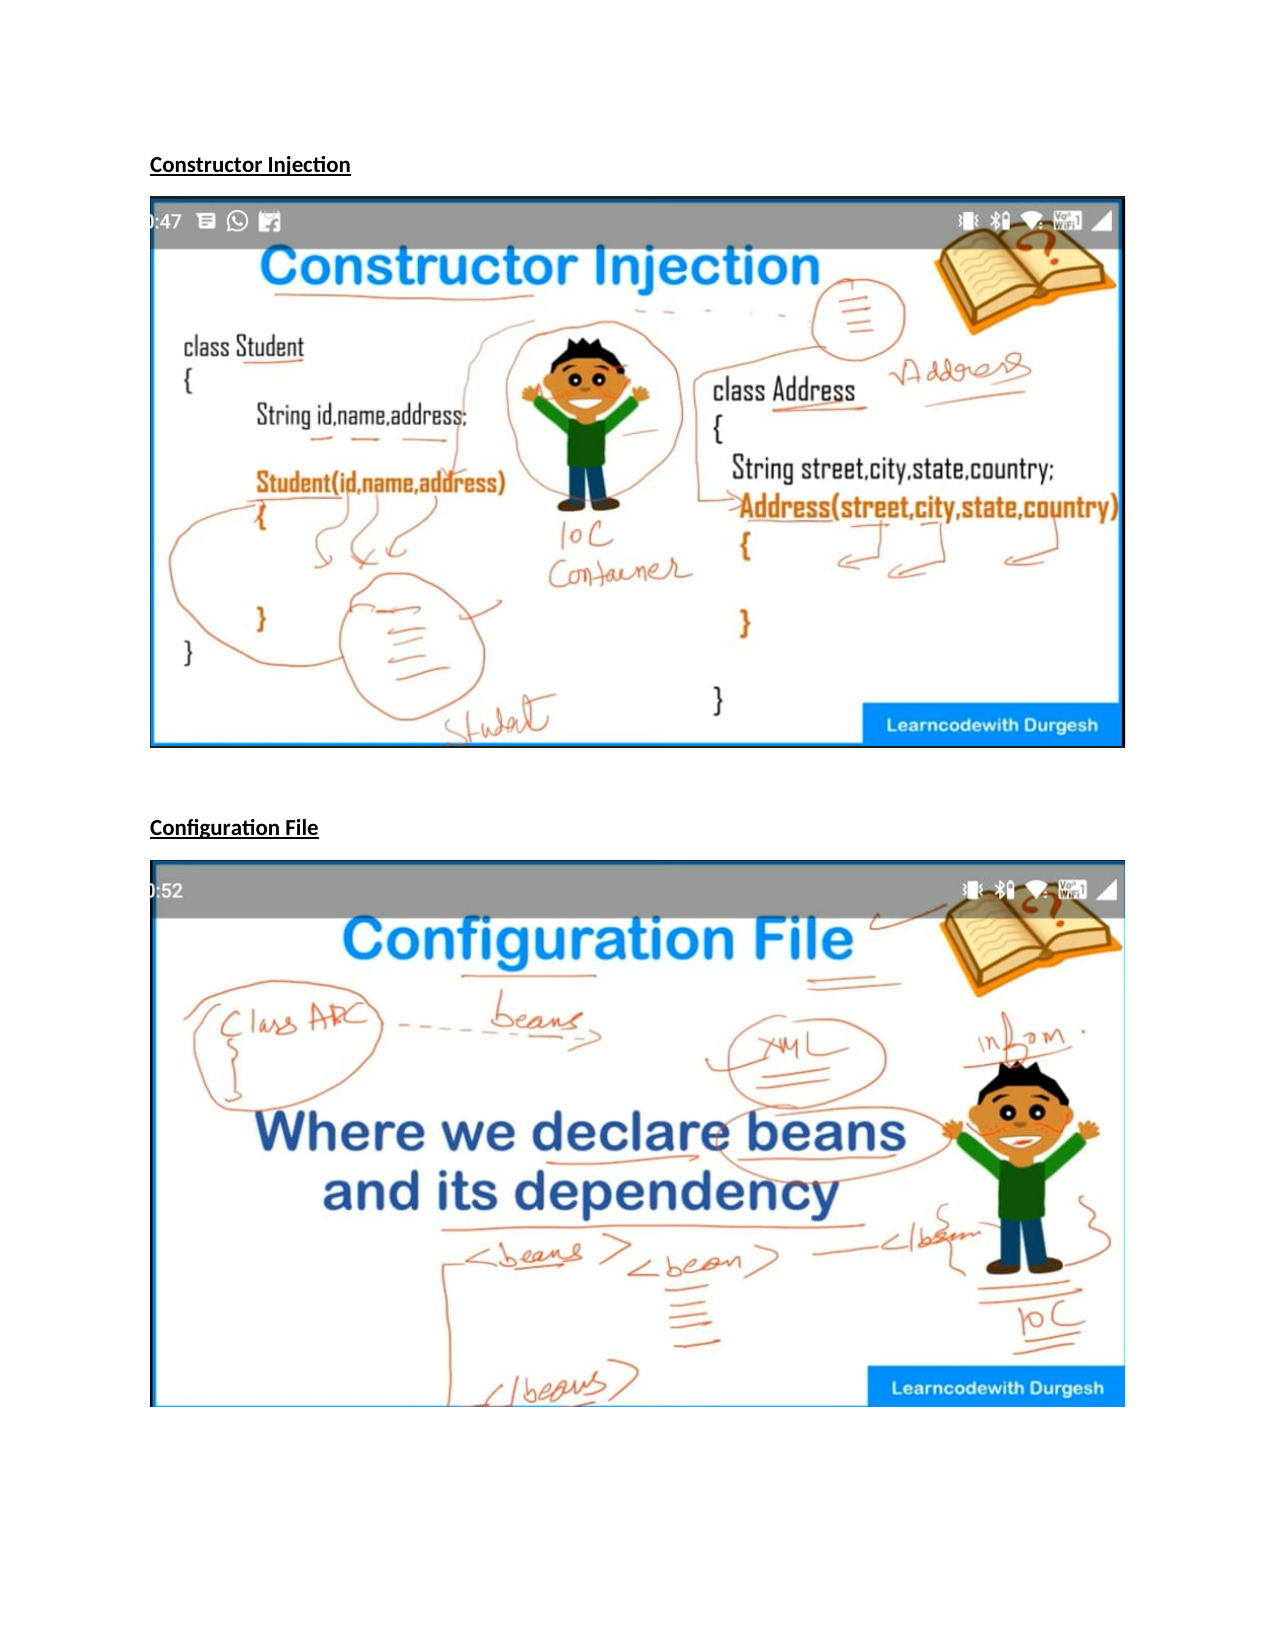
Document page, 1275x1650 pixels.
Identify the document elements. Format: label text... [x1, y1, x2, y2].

picture [150, 860, 1125, 1407]
text Configuration File [150, 813, 1125, 841]
picture [150, 196, 1125, 748]
text Constructor Injection [150, 150, 1125, 178]
